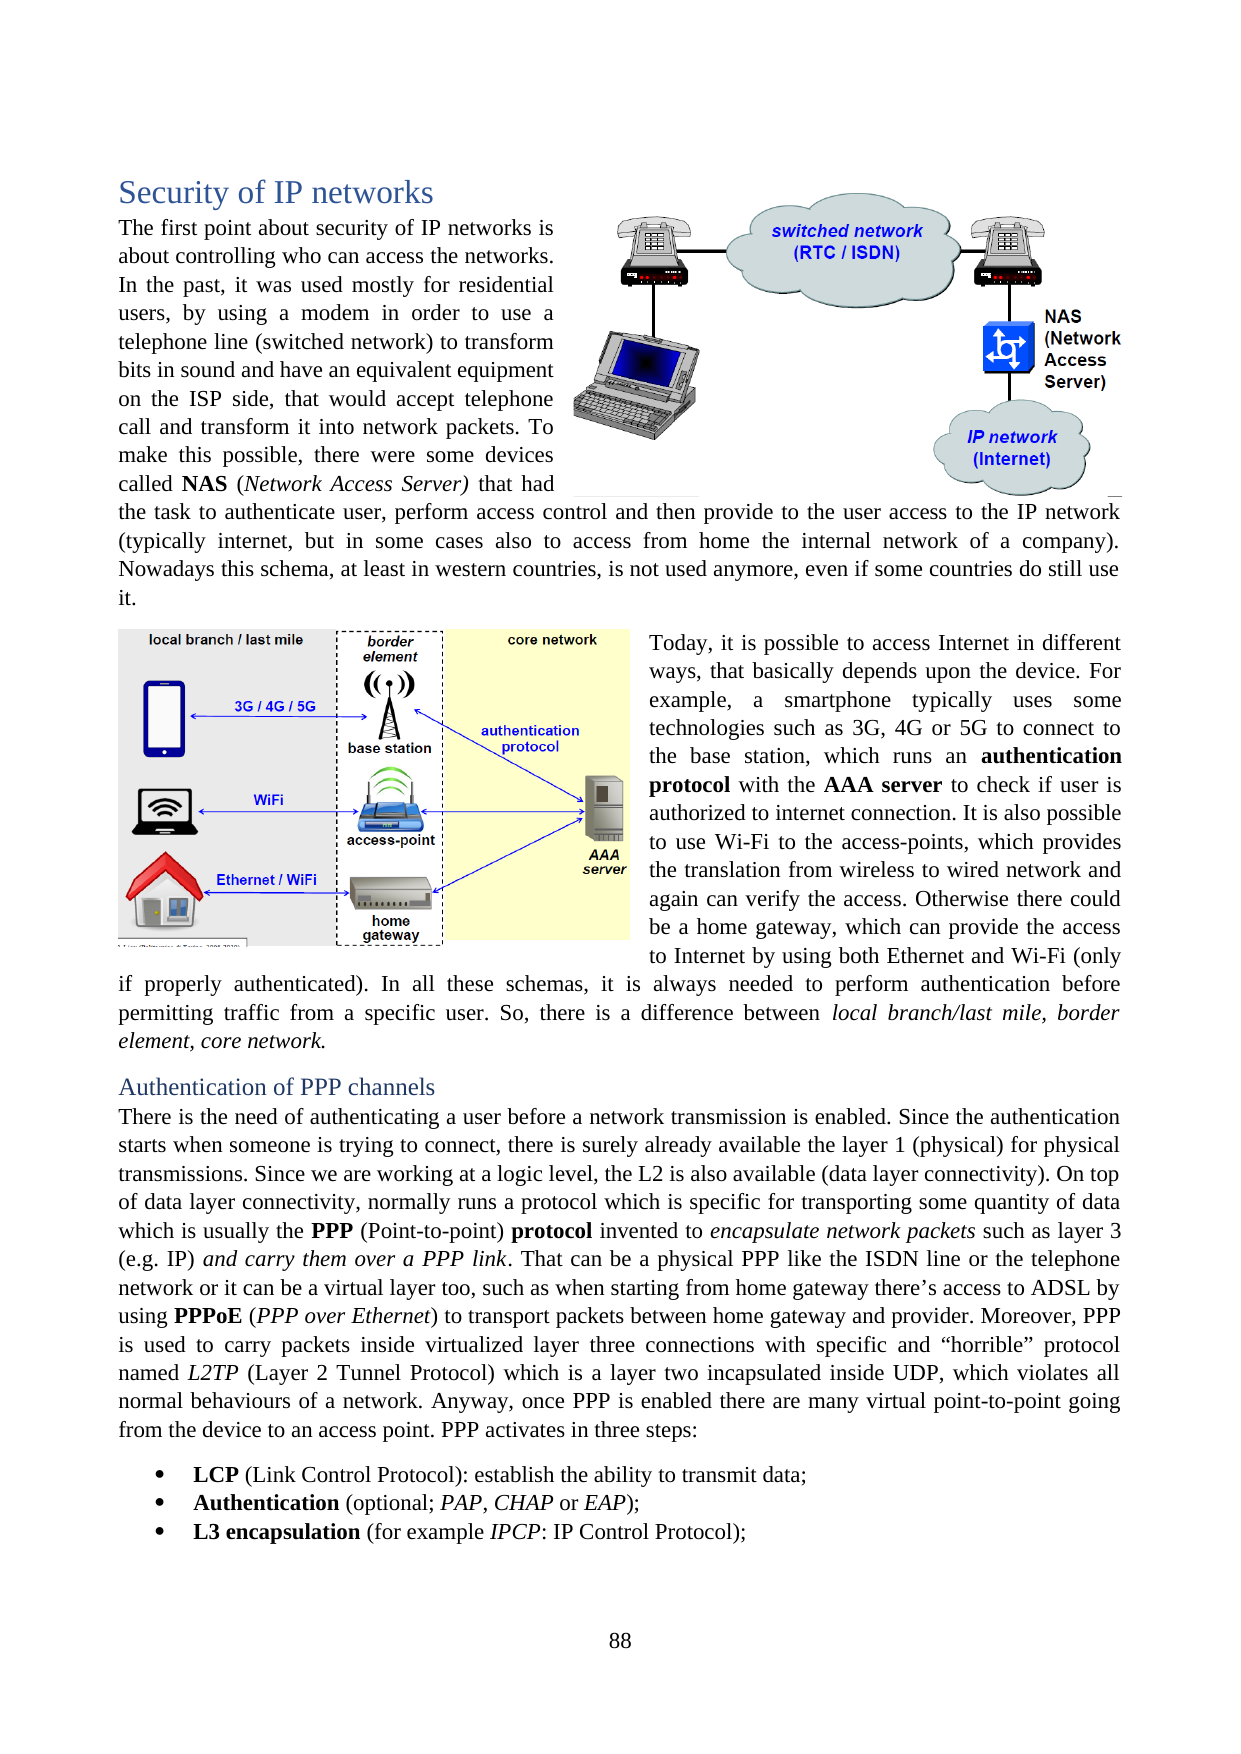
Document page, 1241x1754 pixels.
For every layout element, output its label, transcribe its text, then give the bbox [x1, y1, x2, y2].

subtitle Security of IP networks [118, 173, 1122, 211]
subtitle Authentication of PPP channels [118, 1072, 1122, 1101]
list Authentication (optional; PAP, CHAP or EAP); [156, 1489, 1122, 1516]
picture [573, 189, 1123, 497]
text There is the need of authenticating a user before a network transmission is enabled. Since the authentication starts when someone is trying to connect, there is surely already available the layer 1 (physical) for physical transmissions. Since we are working at a logic level, the L2 is also available (data layer connectivity). On top of data layer connectivity, normally runs a protocol which is specific for transporting some quantity of data which is usually the PPP (Point-to-point) protocol invented to encapsulate network packets such as layer 3 (e.g. IP) and carry them over a PPP link. That can be a physical PPP like the ISDN line or the telephone network or it can be a virtual layer too, such as when starting from home gateway there’s access to ADSL by using PPPoE (PPP over Ethernet) to transport packets between home gateway and provider. Moreover, PPP is used to carry packets inside virtualized layer three connections with specific and “horrible” protocol named L2TP (Layer 2 Tunnel Protocol) which is a layer two incapsulated inside UDP, which violates all normal behaviours of a network. Anyway, once PPP is enabled there are many virtual point-to-point going from the device to an access point. PPP activates in three steps: [118, 1103, 1122, 1442]
picture [118, 629, 631, 947]
list LCP (Link Control Protocol): establish the ability to transmit data; [156, 1461, 1122, 1487]
list L3 encapsulation (for example IPCP: IP Control Protocol); [156, 1518, 1122, 1544]
